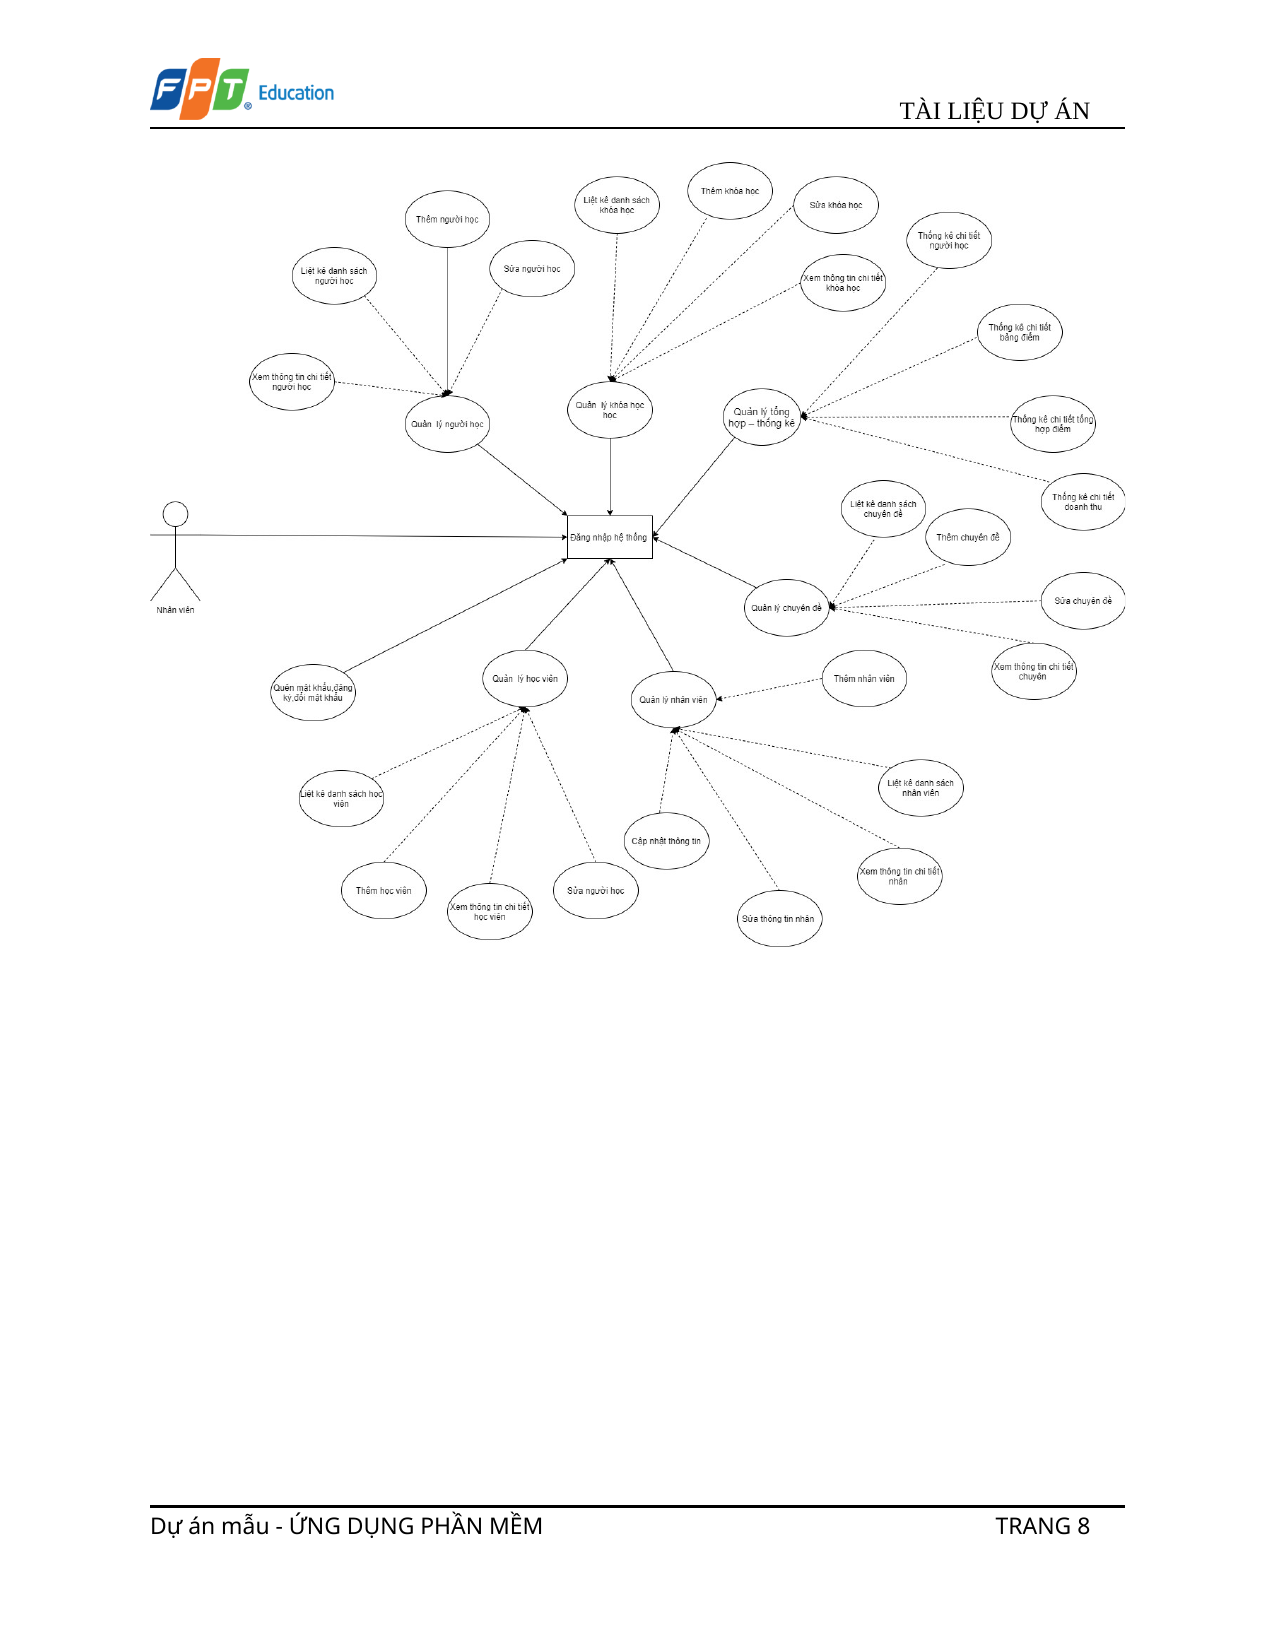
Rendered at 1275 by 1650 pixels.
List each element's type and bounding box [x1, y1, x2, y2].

picture [150, 162, 1125, 947]
picture [150, 58, 336, 120]
